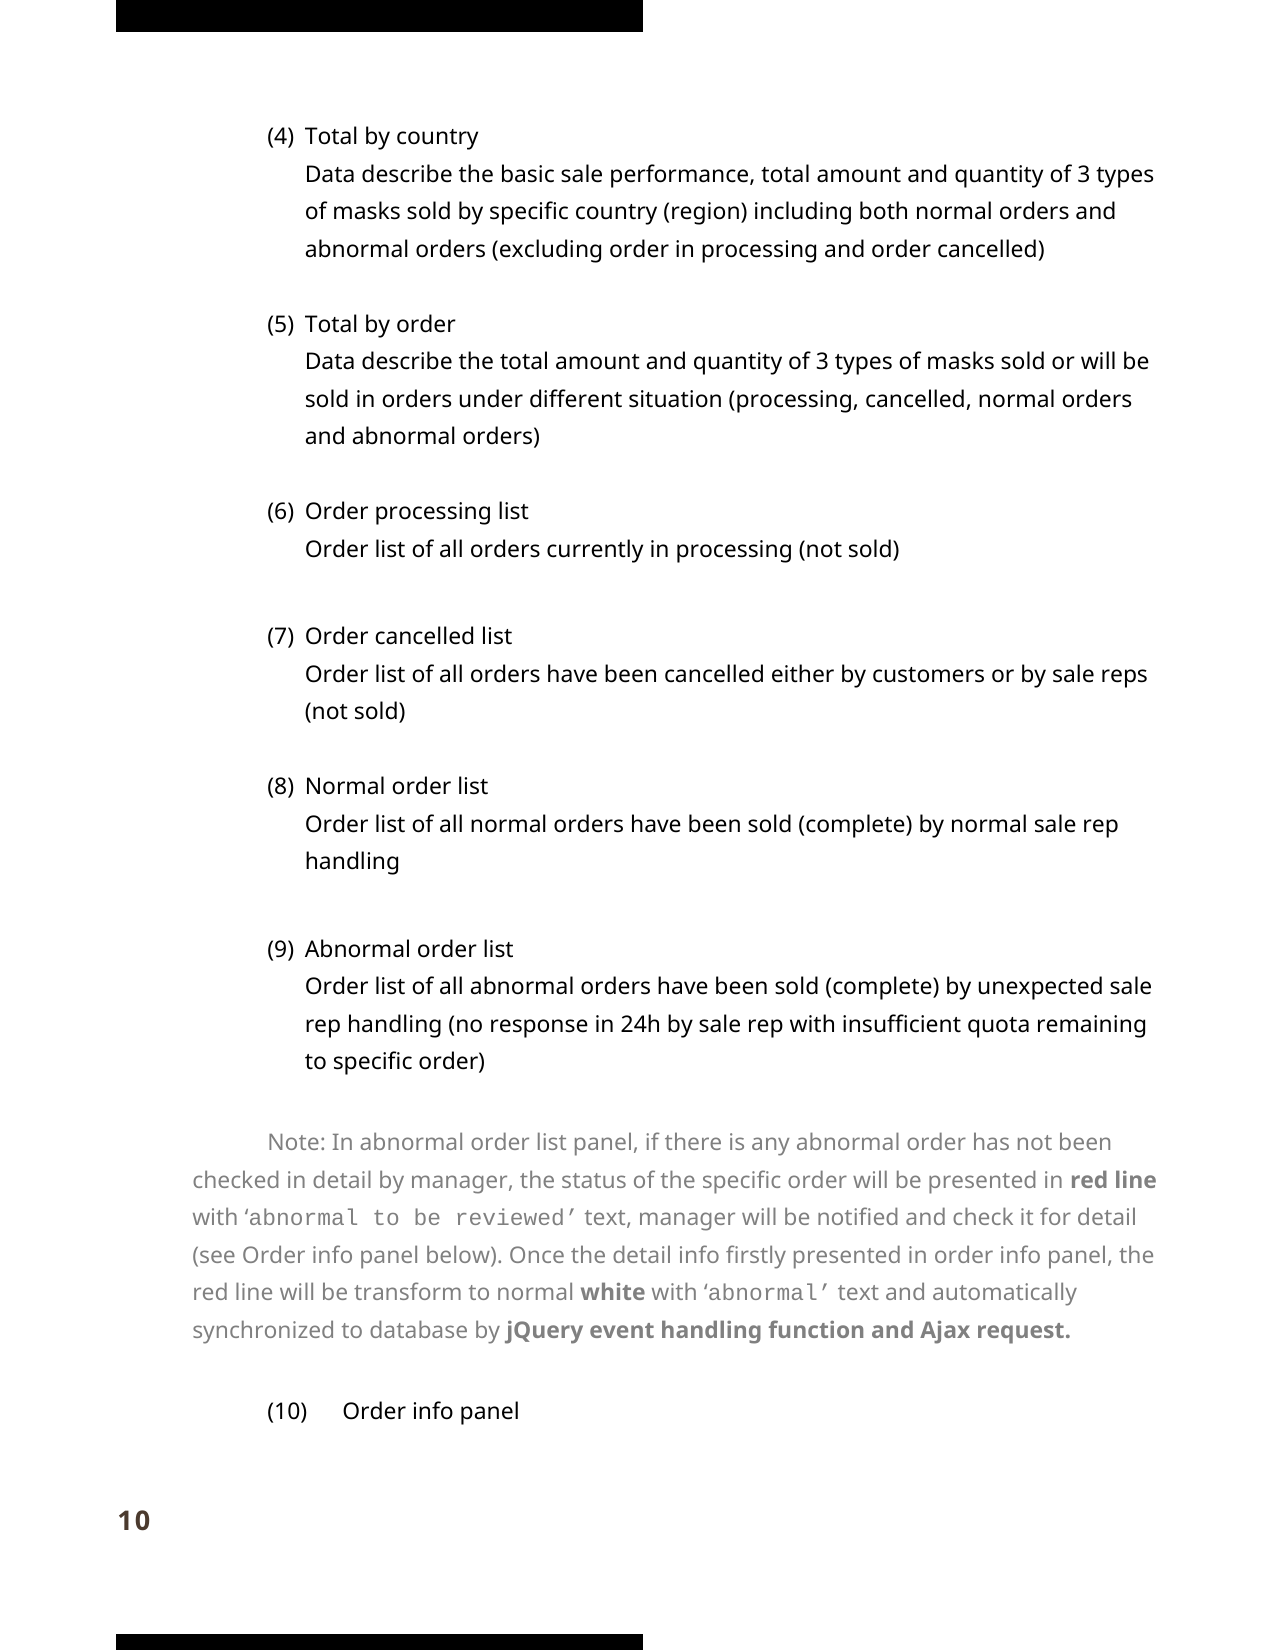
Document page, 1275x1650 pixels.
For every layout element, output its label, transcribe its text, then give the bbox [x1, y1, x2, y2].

list Order cancelled list [267, 620, 1158, 651]
list Data describe the total amount and quantity of 3 types of masks sold or will be sold in orders under different situation (processing, cancelled, normal orders and abnormal orders) [304, 345, 1158, 451]
text Note: In abnormal order list panel, if there is any abnormal order has not been checked in detail by manager, the status of the specific order will be presented in red line with ‘abnormal to be reviewed’ text, manager will be notified and check it for detail (see Order info panel below). Once the detail info firstly presented in order info panel, the red line will be transform to normal white with ‘abnormal’ text and automatically synchronized to database by jQuery event handling function and Ajax request. [192, 1126, 1158, 1345]
list Order list of all orders currently in processing (not sold) [304, 532, 1158, 564]
list Order info panel [267, 1395, 1158, 1426]
list Order list of all abnormal orders have been sold (complete) by unexpected sale rep handling (no response in 24h by sale rep with insufficient quota remaining to specific order) [304, 970, 1158, 1076]
list Order processing list [267, 495, 1158, 526]
list Normal order list [267, 770, 1158, 801]
list Order list of all orders have been cancelled either by customers or by sale reps (not sold) [304, 657, 1158, 726]
list Abnormal order list [267, 932, 1158, 964]
list Data describe the basic sale performance, total amount and quantity of 3 types of masks sold by specific country (region) including both normal orders and abnormal orders (excluding order in processing and order cancelled) [304, 157, 1158, 264]
list Order list of all normal orders have been sold (complete) by normal sale rep handling [304, 807, 1158, 876]
list Total by country [267, 120, 1158, 151]
list Total by order [267, 307, 1158, 339]
